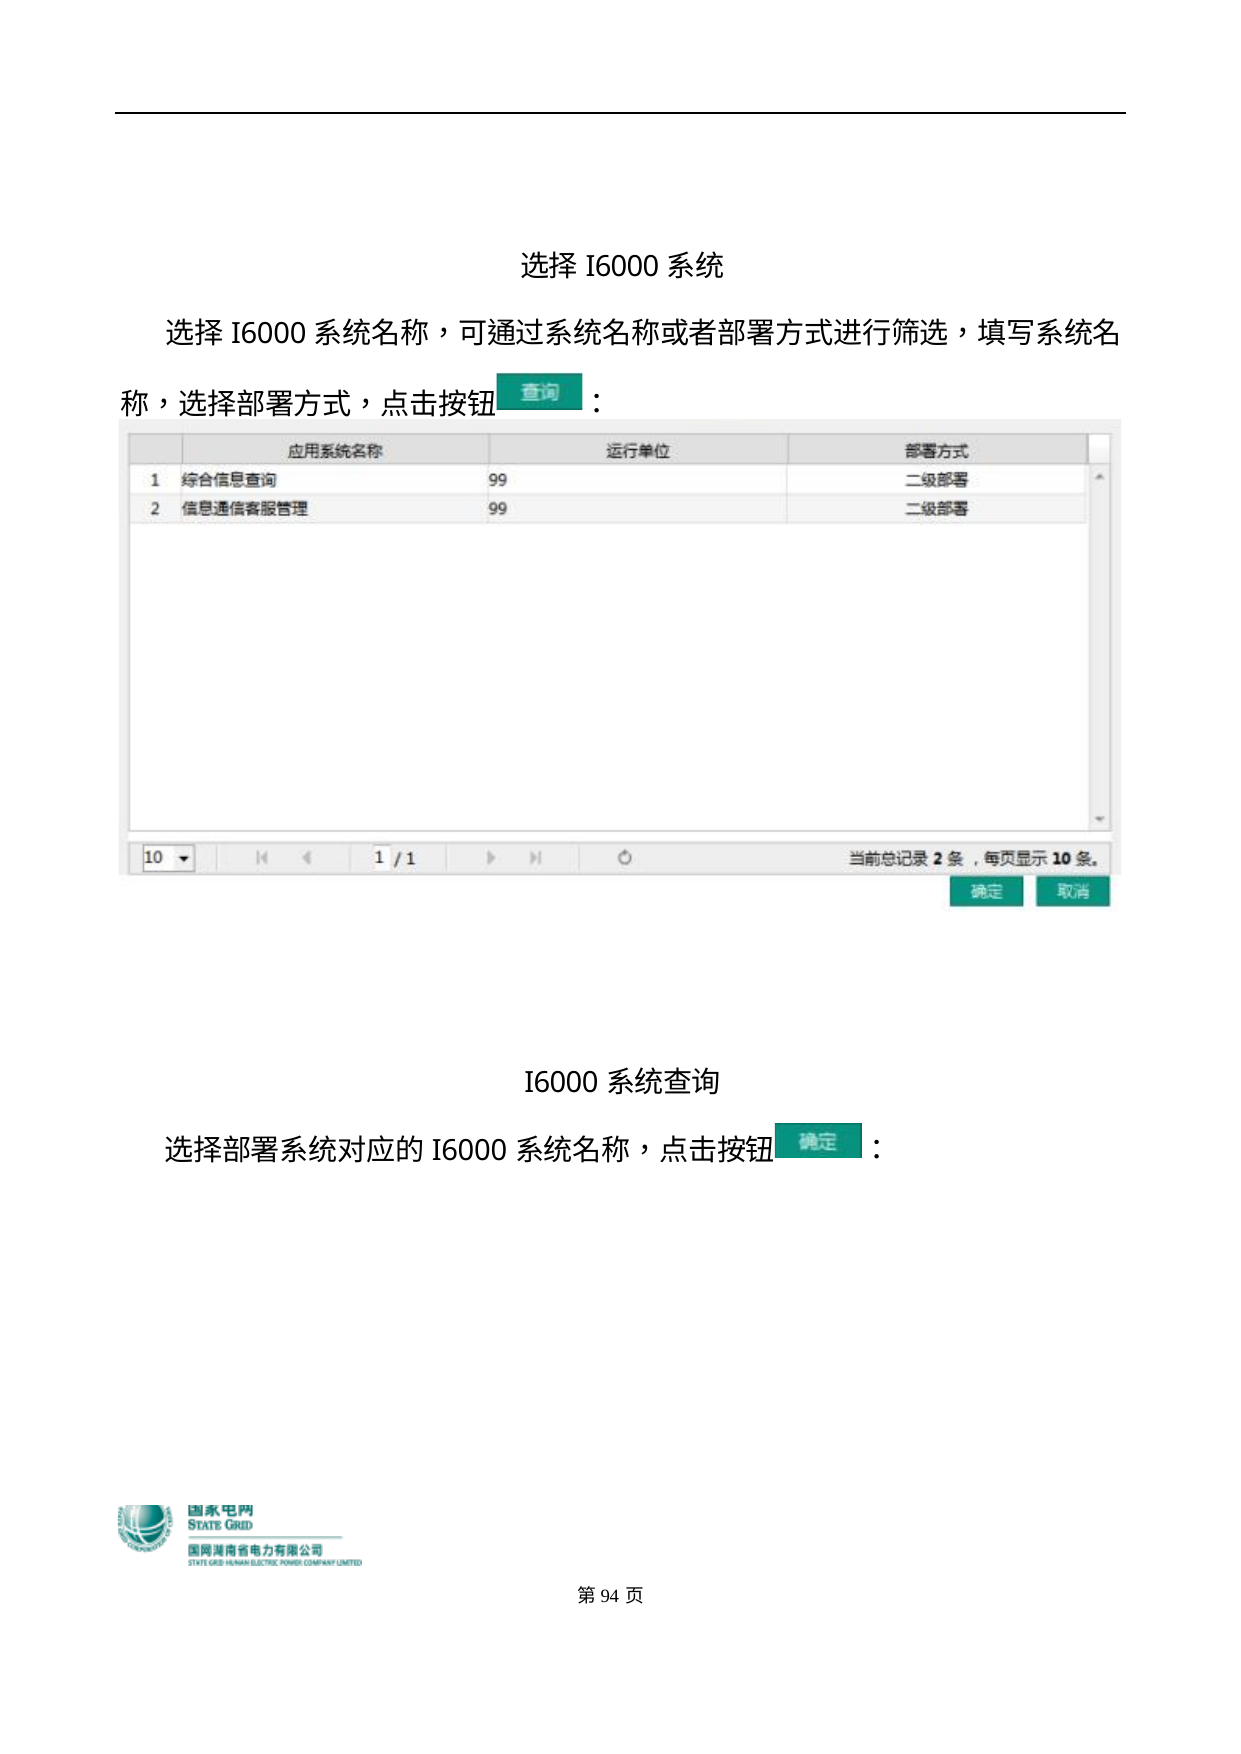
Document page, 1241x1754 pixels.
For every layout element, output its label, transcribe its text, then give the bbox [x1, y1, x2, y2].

text 选择部署系统对应的 I6000 系统名称，点击按钮： [164, 1123, 1125, 1167]
picture [118, 419, 1122, 913]
picture [774, 1123, 862, 1158]
text 选择 I6000 系统 [520, 248, 1125, 284]
picture [496, 372, 583, 410]
text 称，选择部署方式，点击按钮： [120, 373, 1125, 419]
picture [117, 1505, 362, 1566]
text I6000 系统查询 [524, 1064, 1125, 1100]
text 选择 I6000 系统名称，可通过系统名称或者部署方式进行筛选，填写系统名 [115, 315, 1122, 350]
